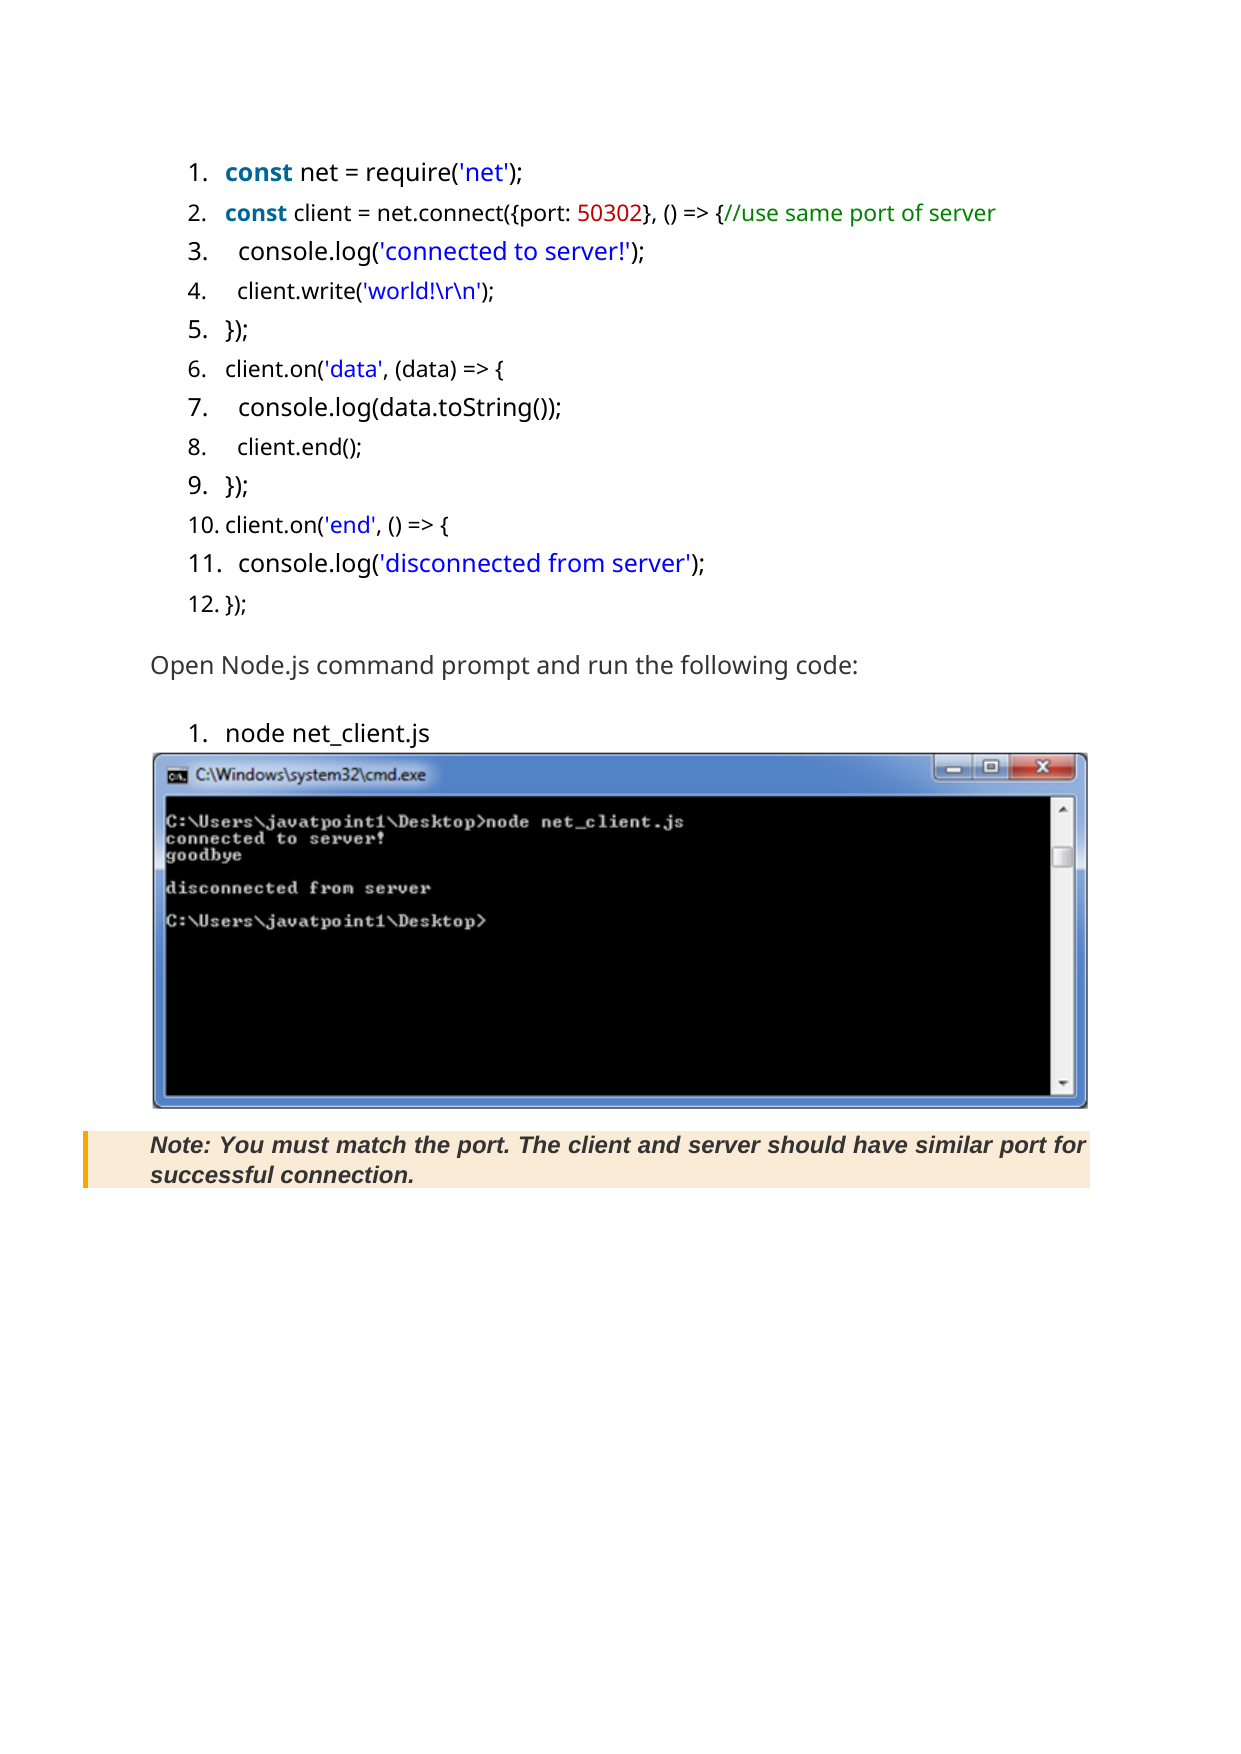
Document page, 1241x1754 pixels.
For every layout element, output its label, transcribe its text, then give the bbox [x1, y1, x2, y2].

list client.on('end', () => { [187, 502, 1090, 541]
subtitle Note: You must match the port. The client and server should have similar port for successful connection. [88, 1131, 1090, 1188]
list node net_client.js [187, 711, 1090, 750]
list console.log('disconnected from server'); [187, 541, 1090, 580]
list const net = require('net'); [187, 150, 1090, 189]
text Open Node.js command prompt and run the following code: [150, 648, 1090, 682]
list }); [187, 306, 1090, 345]
list client.write('world!\r\n'); [187, 267, 1090, 306]
list }); [187, 462, 1090, 502]
list console.log(data.toString()); [187, 384, 1090, 423]
list console.log('connected to server!'); [187, 228, 1090, 267]
list client.end(); [187, 423, 1090, 462]
list client.on('data', (data) => { [187, 345, 1090, 384]
picture [150, 750, 1091, 1112]
list const client = net.connect({port: 50302}, () => {//use same port of server [187, 189, 1090, 228]
list }); [187, 580, 1090, 619]
